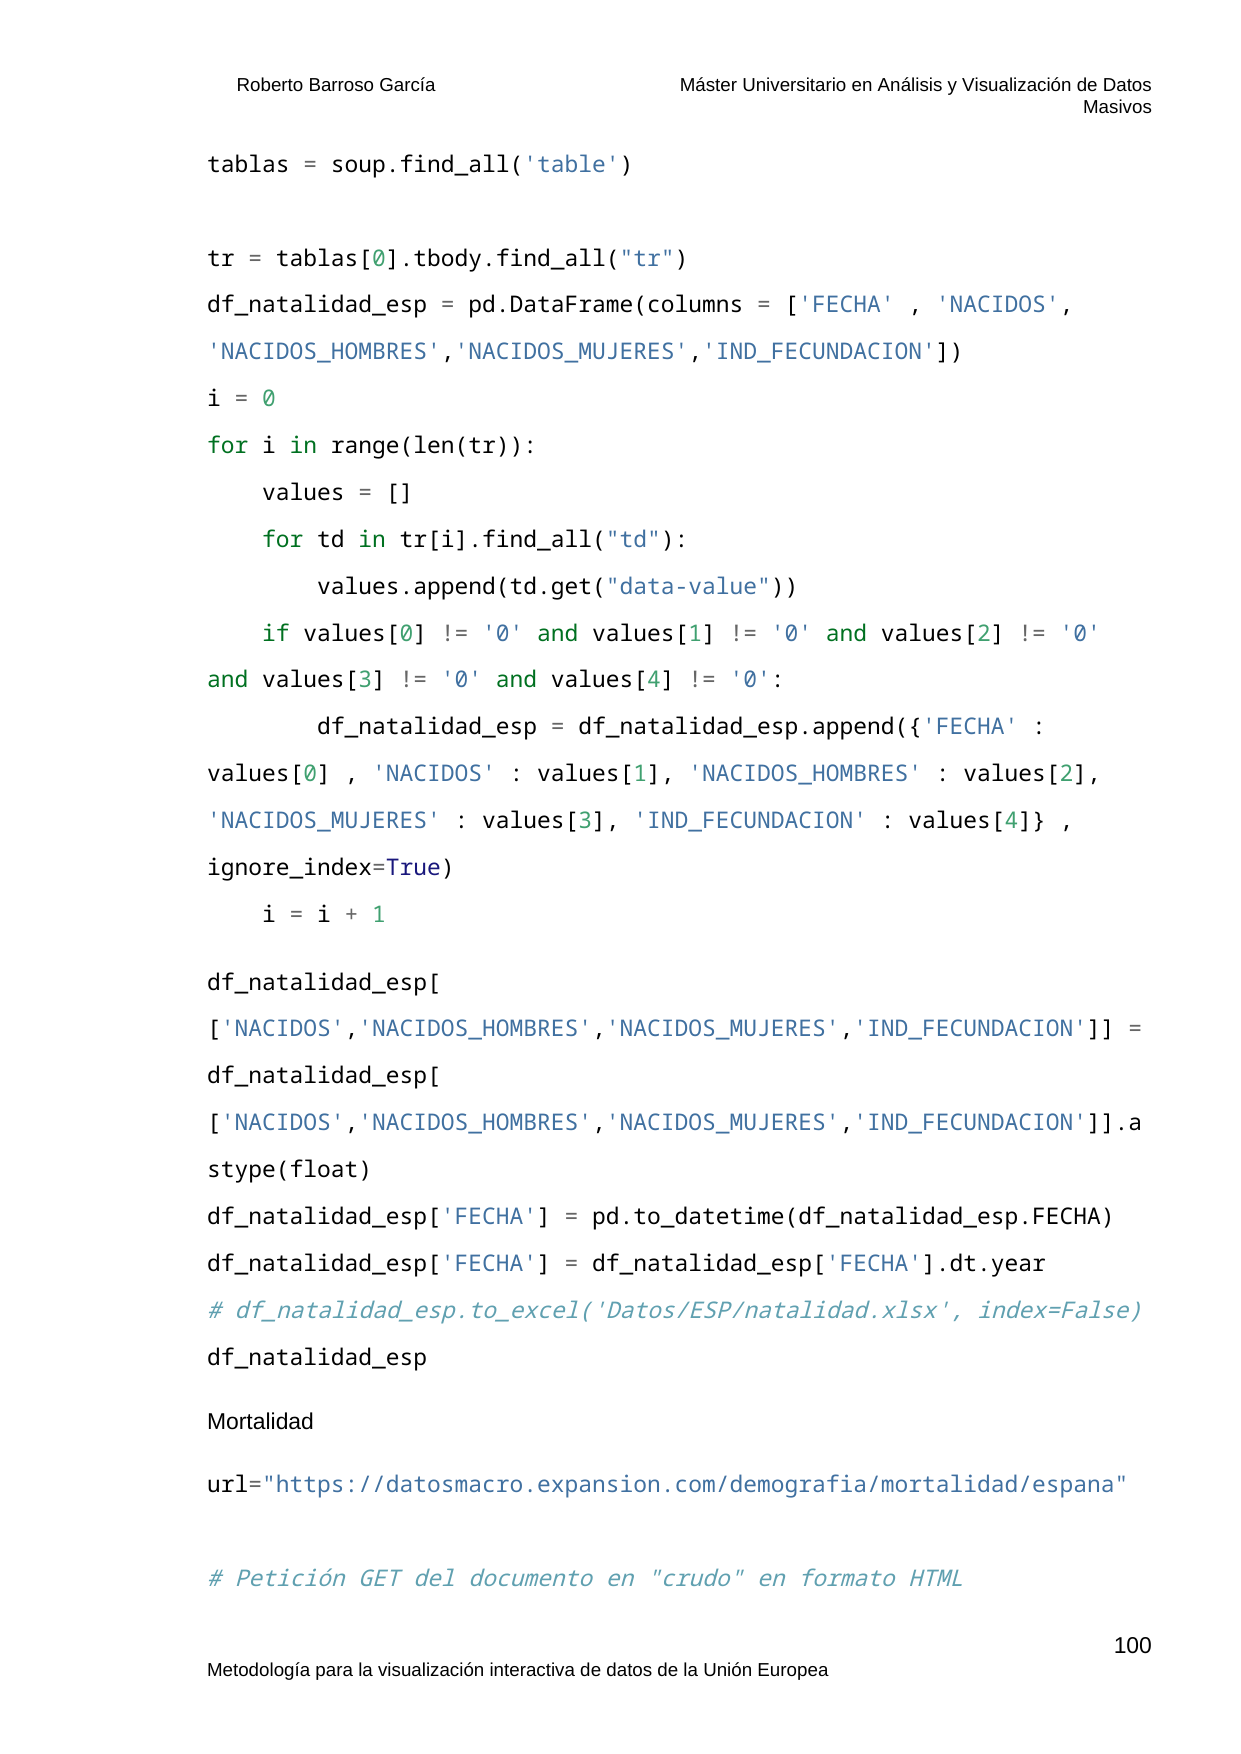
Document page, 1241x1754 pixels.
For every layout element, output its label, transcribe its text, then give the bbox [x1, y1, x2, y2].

text tablas = soup.find_all('table') tr = tablas[0].tbody.find_all("tr") df_natalidad_esp = pd.DataFrame(columns = ['FECHA' , 'NACIDOS', 'NACIDOS_HOMBRES','NACIDOS_MUJERES','IND_FECUNDACION']) i = 0 for i in range(len(tr)): values = [] for td in tr[i].find_all("td"): values.append(td.get("data-value")) if values[0] != '0' and values[1] != '0' and values[2] != '0' and values[3] != '0' and values[4] != '0': df_natalidad_esp = df_natalidad_esp.append({'FECHA' : values[0] , 'NACIDOS' : values[1], 'NACIDOS_HOMBRES' : values[2], 'NACIDOS_MUJERES' : values[3], 'IND_FECUNDACION' : values[4]} , ignore_index=True) i = i + 1 [207, 148, 1152, 929]
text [207, 1468, 1152, 1593]
text Mortalidad [207, 1408, 1152, 1434]
text df_natalidad_esp[['NACIDOS','NACIDOS_HOMBRES','NACIDOS_MUJERES','IND_FECUNDACION']] = df_natalidad_esp[['NACIDOS','NACIDOS_HOMBRES','NACIDOS_MUJERES','IND_FECUNDACION']].astype(float) df_natalidad_esp['FECHA'] = pd.to_datetime(df_natalidad_esp.FECHA) df_natalidad_esp['FECHA'] = df_natalidad_esp['FECHA'].dt.year # df_natalidad_esp.to_excel('Datos/ESP/natalidad.xlsx', index=False) df_natalidad_esp [207, 965, 1152, 1372]
